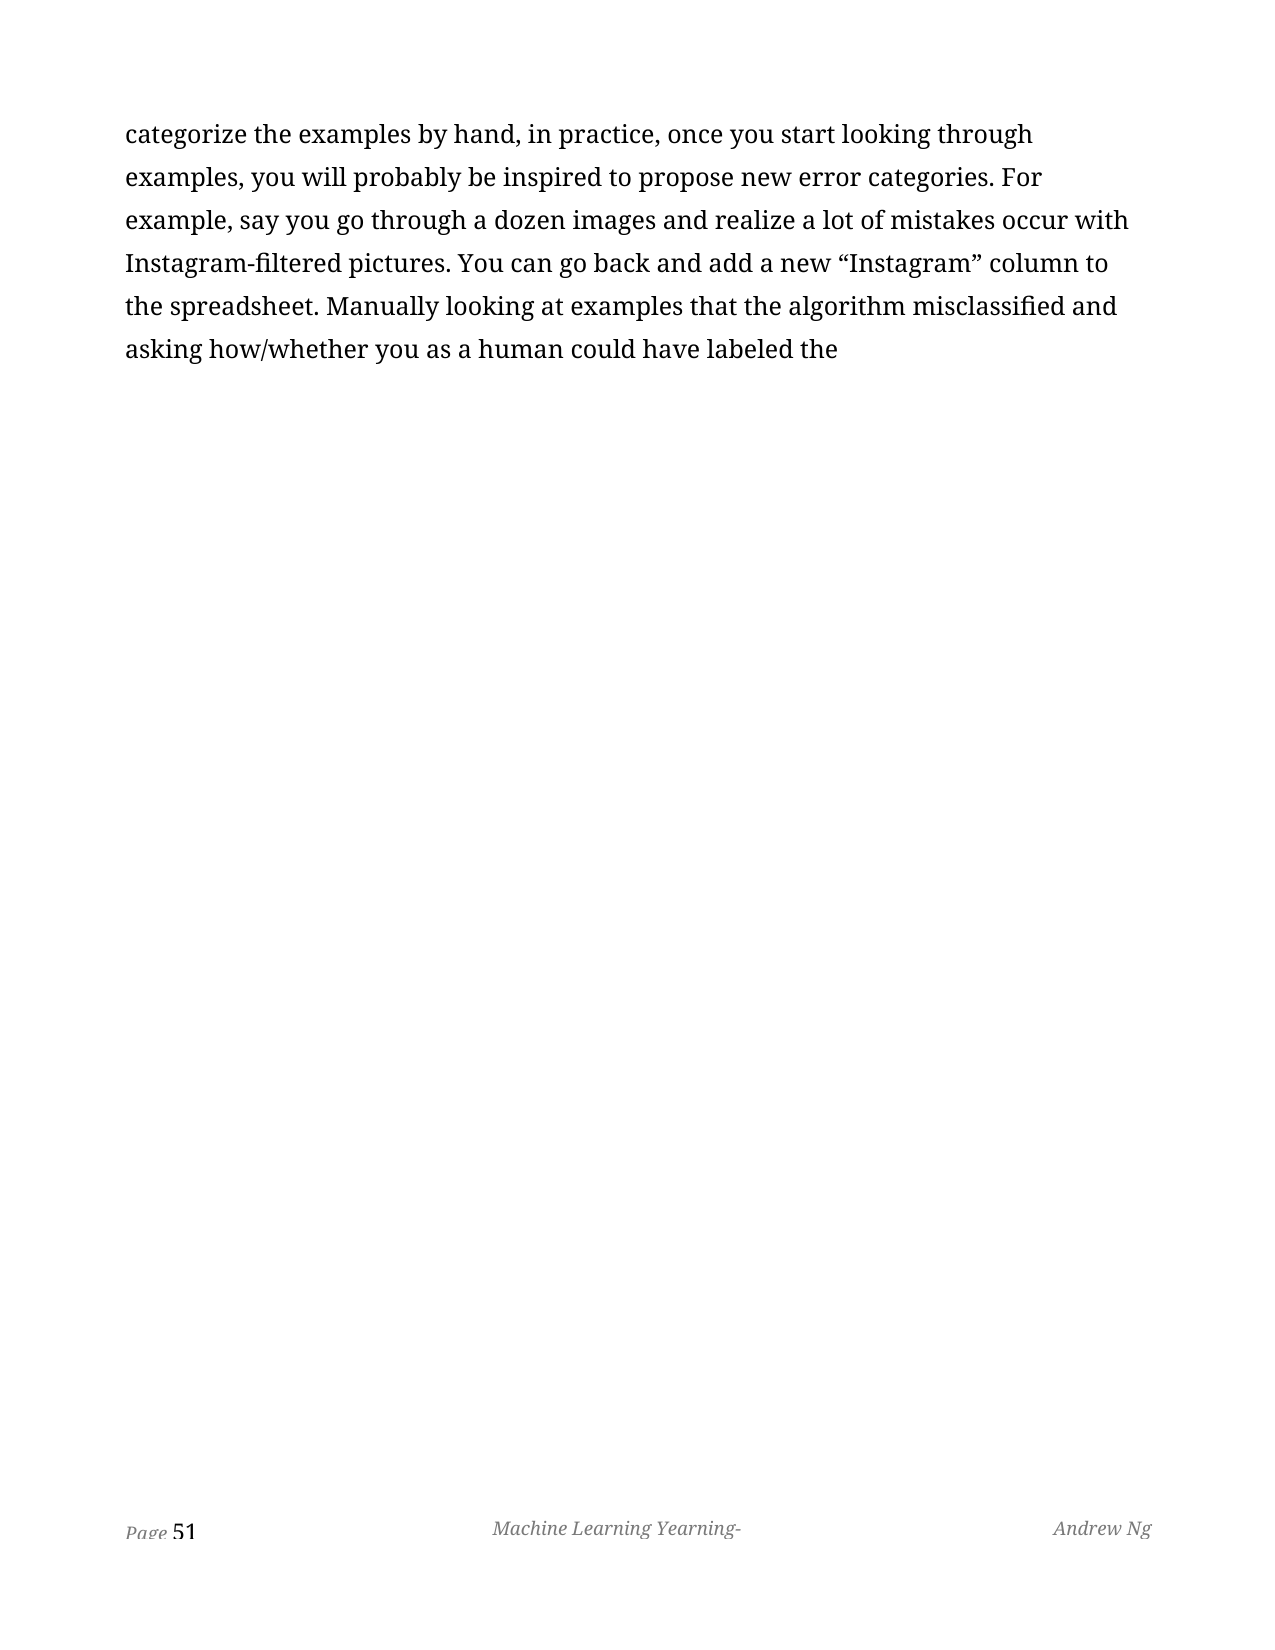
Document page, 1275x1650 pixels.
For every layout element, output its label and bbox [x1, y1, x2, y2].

text [125, 117, 1149, 365]
